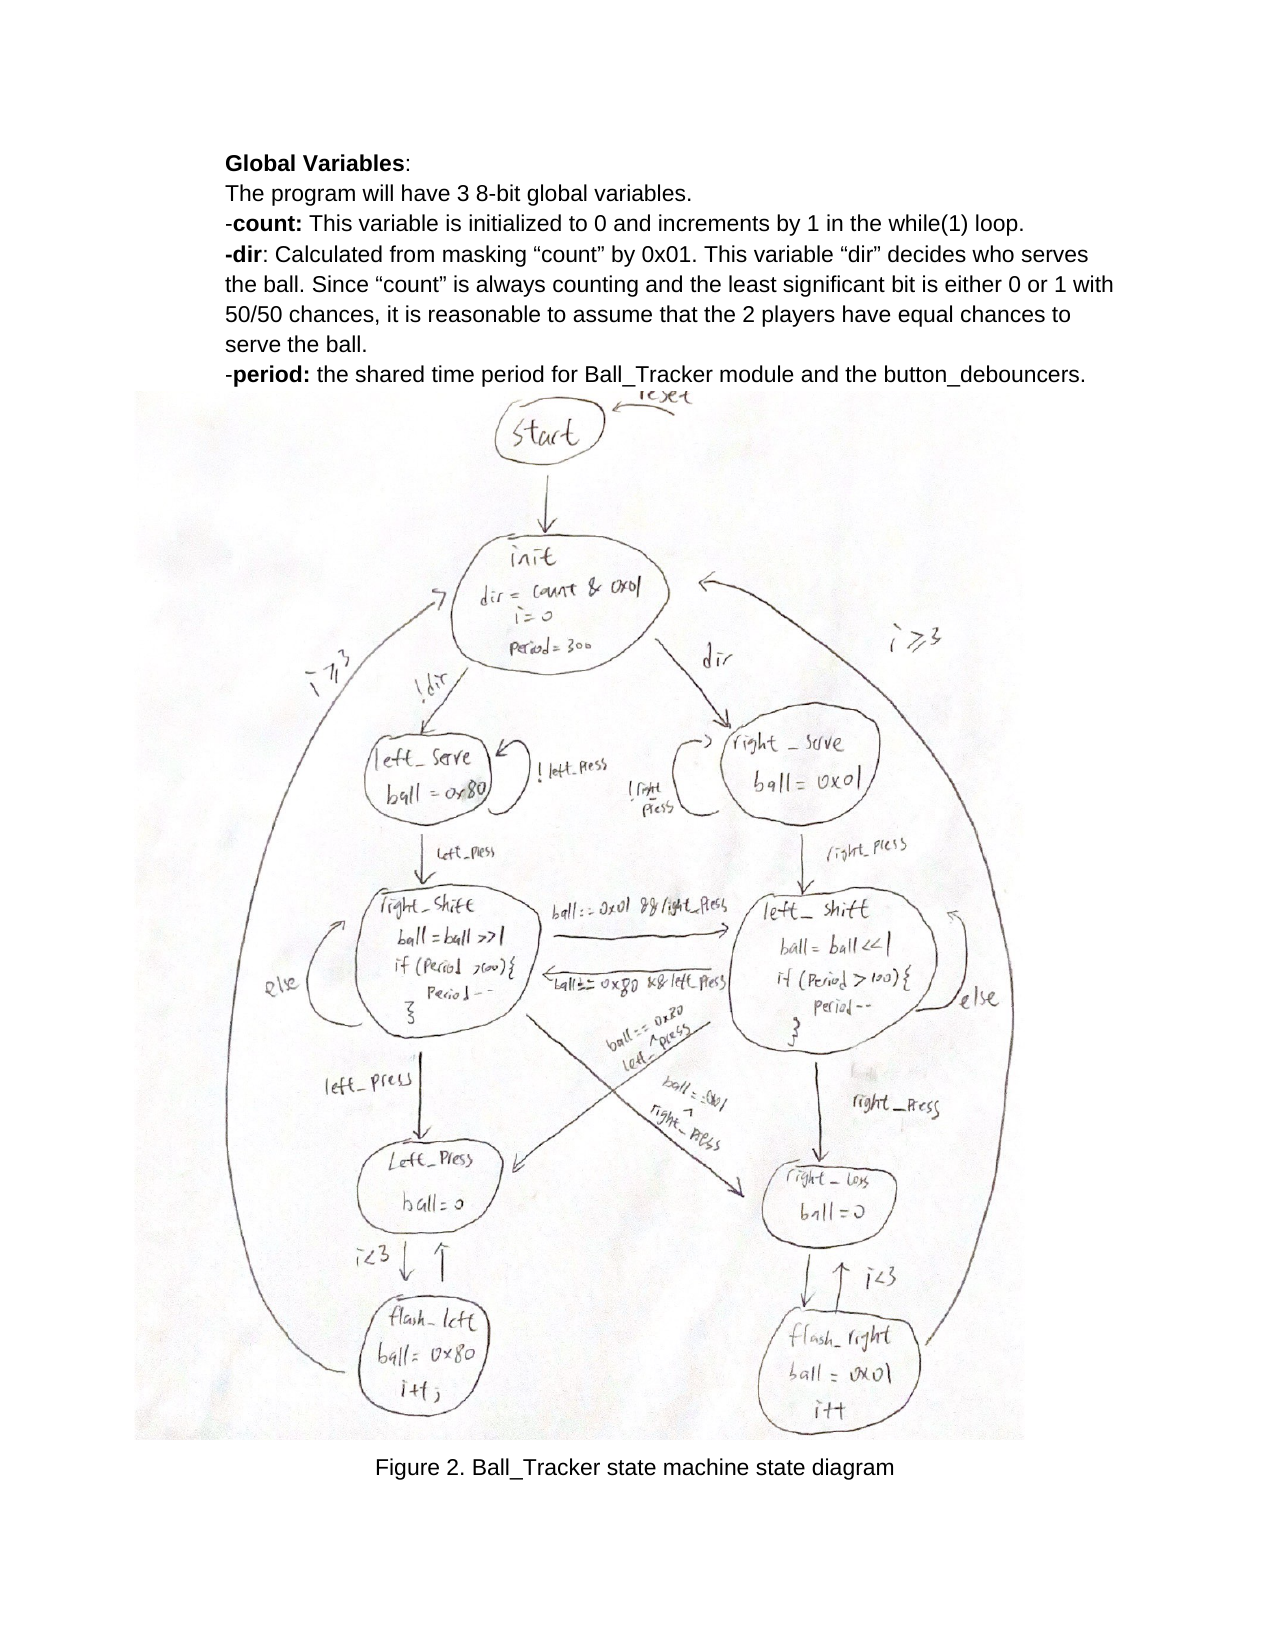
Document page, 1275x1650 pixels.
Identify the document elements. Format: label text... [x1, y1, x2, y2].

picture [133, 391, 1026, 1440]
text -count: This variable is initialized to 0 and increments by 1 in the while(1) loop. [225, 210, 1125, 237]
text Global Variables: [225, 150, 1125, 176]
text -period: the shared time period for Ball_Tracker module and the button_debouncers. [225, 361, 1125, 388]
text The program will have 3 8-bit global variables. [225, 180, 1125, 207]
text -dir: Calculated from masking “count” by 0x01. This variable “dir” decides who serves the ball. Since “count” is always counting and the least significant bit is either 0 or 1 with 50/50 chances, it is reasonable to assume that the 2 players have equal chances to serve the ball. [225, 241, 1125, 358]
text Figure 2. Ball_Tracker state machine state diagram [122, 1454, 1125, 1480]
